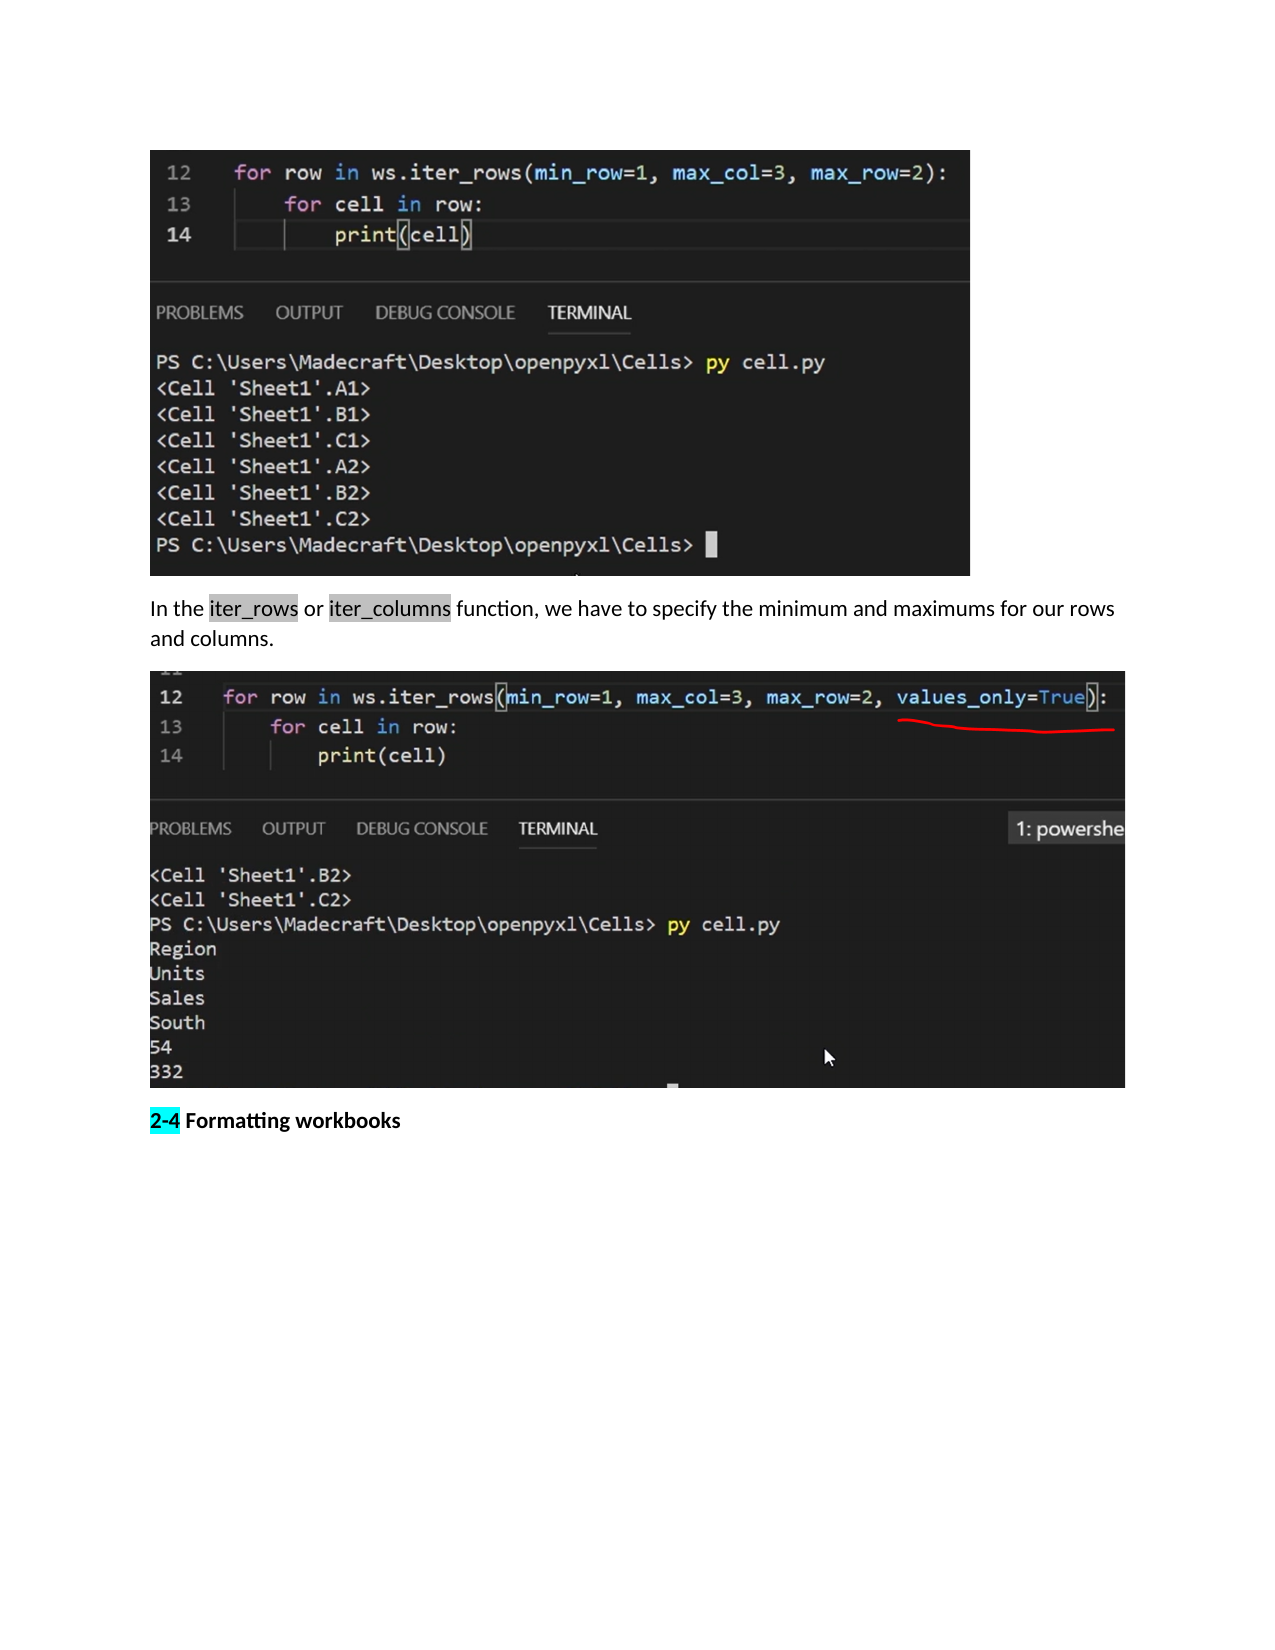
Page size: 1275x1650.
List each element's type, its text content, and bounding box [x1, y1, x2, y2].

picture [150, 671, 1125, 1088]
text 2-4 Formatting workbooks [180, 1107, 1125, 1134]
picture [150, 150, 971, 576]
text In the iter_rows or iter_columns function, we have to specify the minimum and maximums for our rows and columns. [150, 594, 1125, 653]
